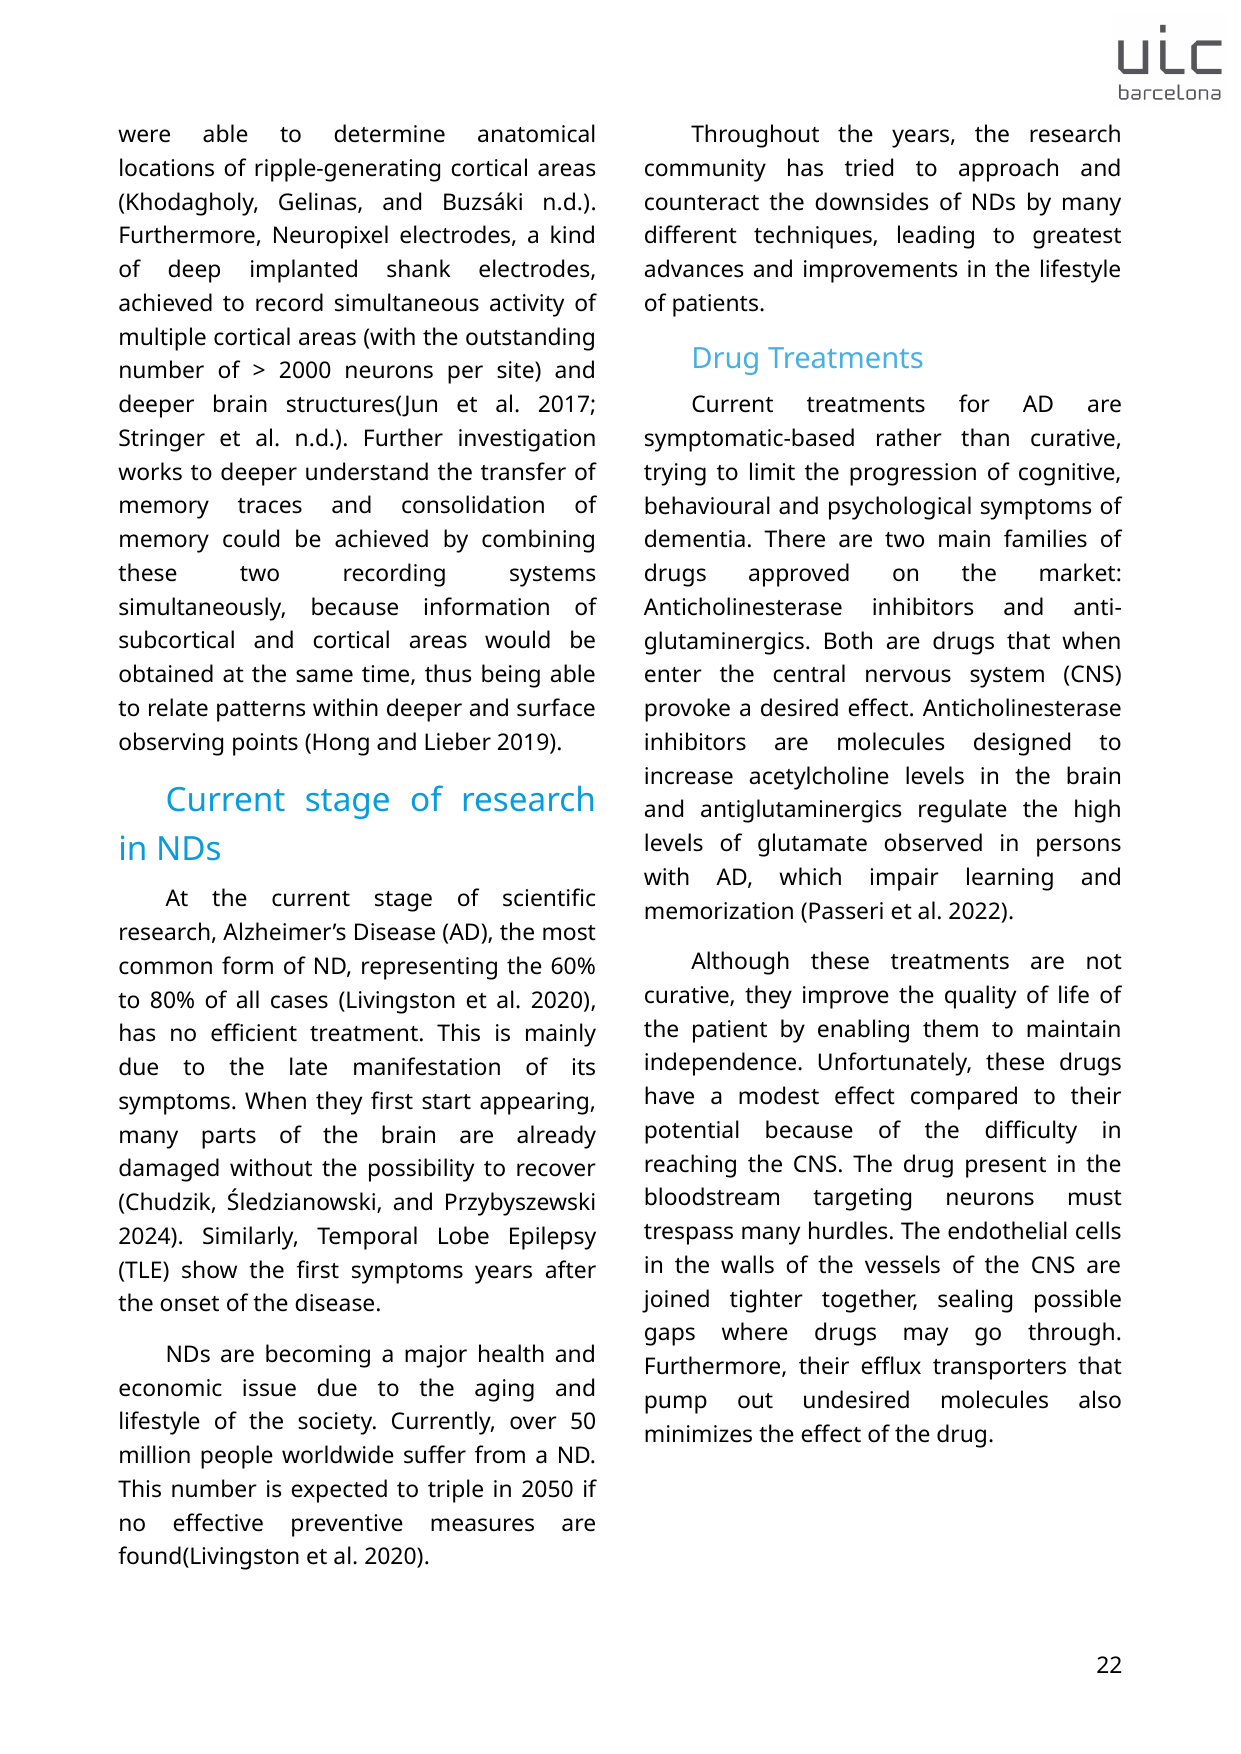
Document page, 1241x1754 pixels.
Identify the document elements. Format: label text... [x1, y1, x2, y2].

subtitle Current stage of research in NDs [118, 776, 596, 870]
text Although these treatments are not curative, they improve the quality of life of the patient by enabling them to maintain independence. Unfortunately, these drugs have a modest effect compared to their potential because of the difficulty in reaching the CNS. The drug present in the bloodstream targeting neurons must trespass many hurdles. The endothelial cells in the walls of the vessels of the CNS are joined tighter together, sealing possible gaps where drugs may go through. Furthermore, their efflux transporters that pump out undesired molecules also minimizes the effect of the drug. [644, 945, 1122, 1449]
subtitle Drug Treatments [644, 337, 1122, 377]
text NDs are becoming a major health and economic issue due to the aging and lifestyle of the society. Currently, over 50 million people worldwide suffer from a ND. This number is expected to triple in 2050 if no effective preventive measures are found. [118, 1338, 596, 1571]
text Current treatments for AD are symptomatic-based rather than curative, trying to limit the progression of cognitive, behavioural and psychological symptoms of dementia. There are two main families of drugs approved on the market: Anticholinesterase inhibitors and anti-glutaminergics. Both are drugs that when enter the central nervous system (CNS) provoke a desired effect. Anticholinesterase inhibitors are molecules designed to increase acetylcholine levels in the brain and antiglutaminergics regulate the high levels of glutamate observed in persons with AD, which impair learning and memorization . [644, 388, 1122, 926]
text At the current stage of scientific research, Alzheimer’s Disease (AD), the most common form of ND, representing the 60% to 80% of all cases , has no efficient treatment. This is mainly due to the late manifestation of its symptoms. When they first start appearing, many parts of the brain are already damaged without the possibility to recover . Similarly, Temporal Lobe Epilepsy (TLE) show the first symptoms years after the onset of the disease. [118, 882, 596, 1318]
text Throughout the years, the research community has tried to approach and counteract the downsides of NDs by many different techniques, leading to greatest advances and improvements in the lifestyle of patients. [644, 118, 1122, 318]
picture [1110, 11, 1229, 110]
